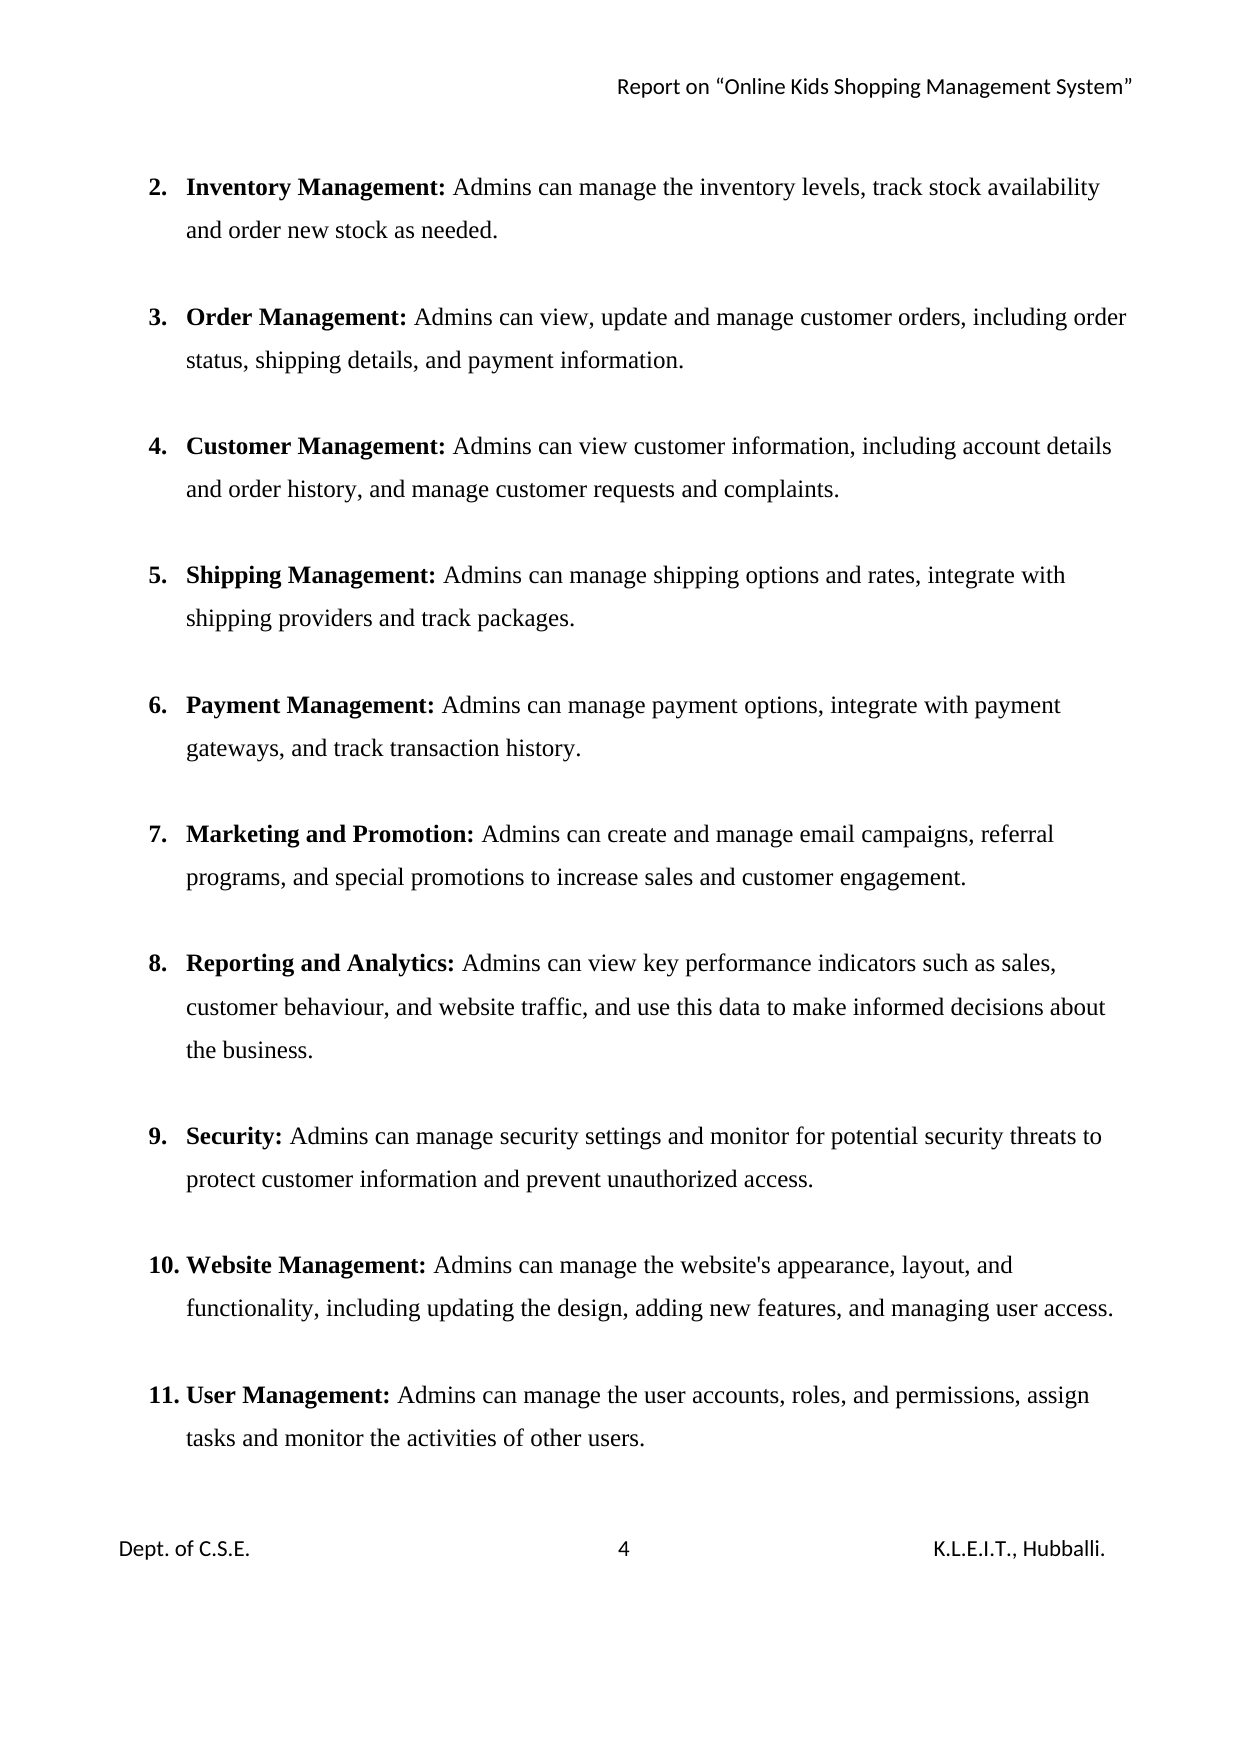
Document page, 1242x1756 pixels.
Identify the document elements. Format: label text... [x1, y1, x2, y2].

list Inventory Management: Admins can manage the inventory levels, track stock availability and order new stock as needed. [148, 172, 1133, 244]
list Marketing and Promotion: Admins can create and manage email campaigns, referral programs, and special promotions to increase sales and customer engagement. [148, 819, 1133, 891]
list Website Management: Admins can manage the website's appearance, layout, and functionality, including updating the design, adding new features, and managing user access. [148, 1250, 1133, 1322]
list Security: Admins can manage security settings and monitor for potential security threats to protect customer information and prevent unauthorized access. [148, 1121, 1133, 1193]
list Shipping Management: Admins can manage shipping options and rates, integrate with shipping providers and track packages. [148, 560, 1133, 632]
list User Management: Admins can manage the user accounts, roles, and permissions, assign tasks and monitor the activities of other users. [148, 1380, 1133, 1452]
list Payment Management: Admins can manage payment options, integrate with payment gateways, and track transaction history. [148, 690, 1133, 762]
list Reporting and Analytics: Admins can view key performance indicators such as sales, customer behaviour, and website traffic, and use this data to make informed decisions about the business. [148, 948, 1133, 1063]
list Order Management: Admins can view, update and manage customer orders, including order status, shipping details, and payment information. [148, 302, 1133, 373]
list Customer Management: Admins can view customer information, including account details and order history, and manage customer requests and complaints. [148, 431, 1133, 503]
